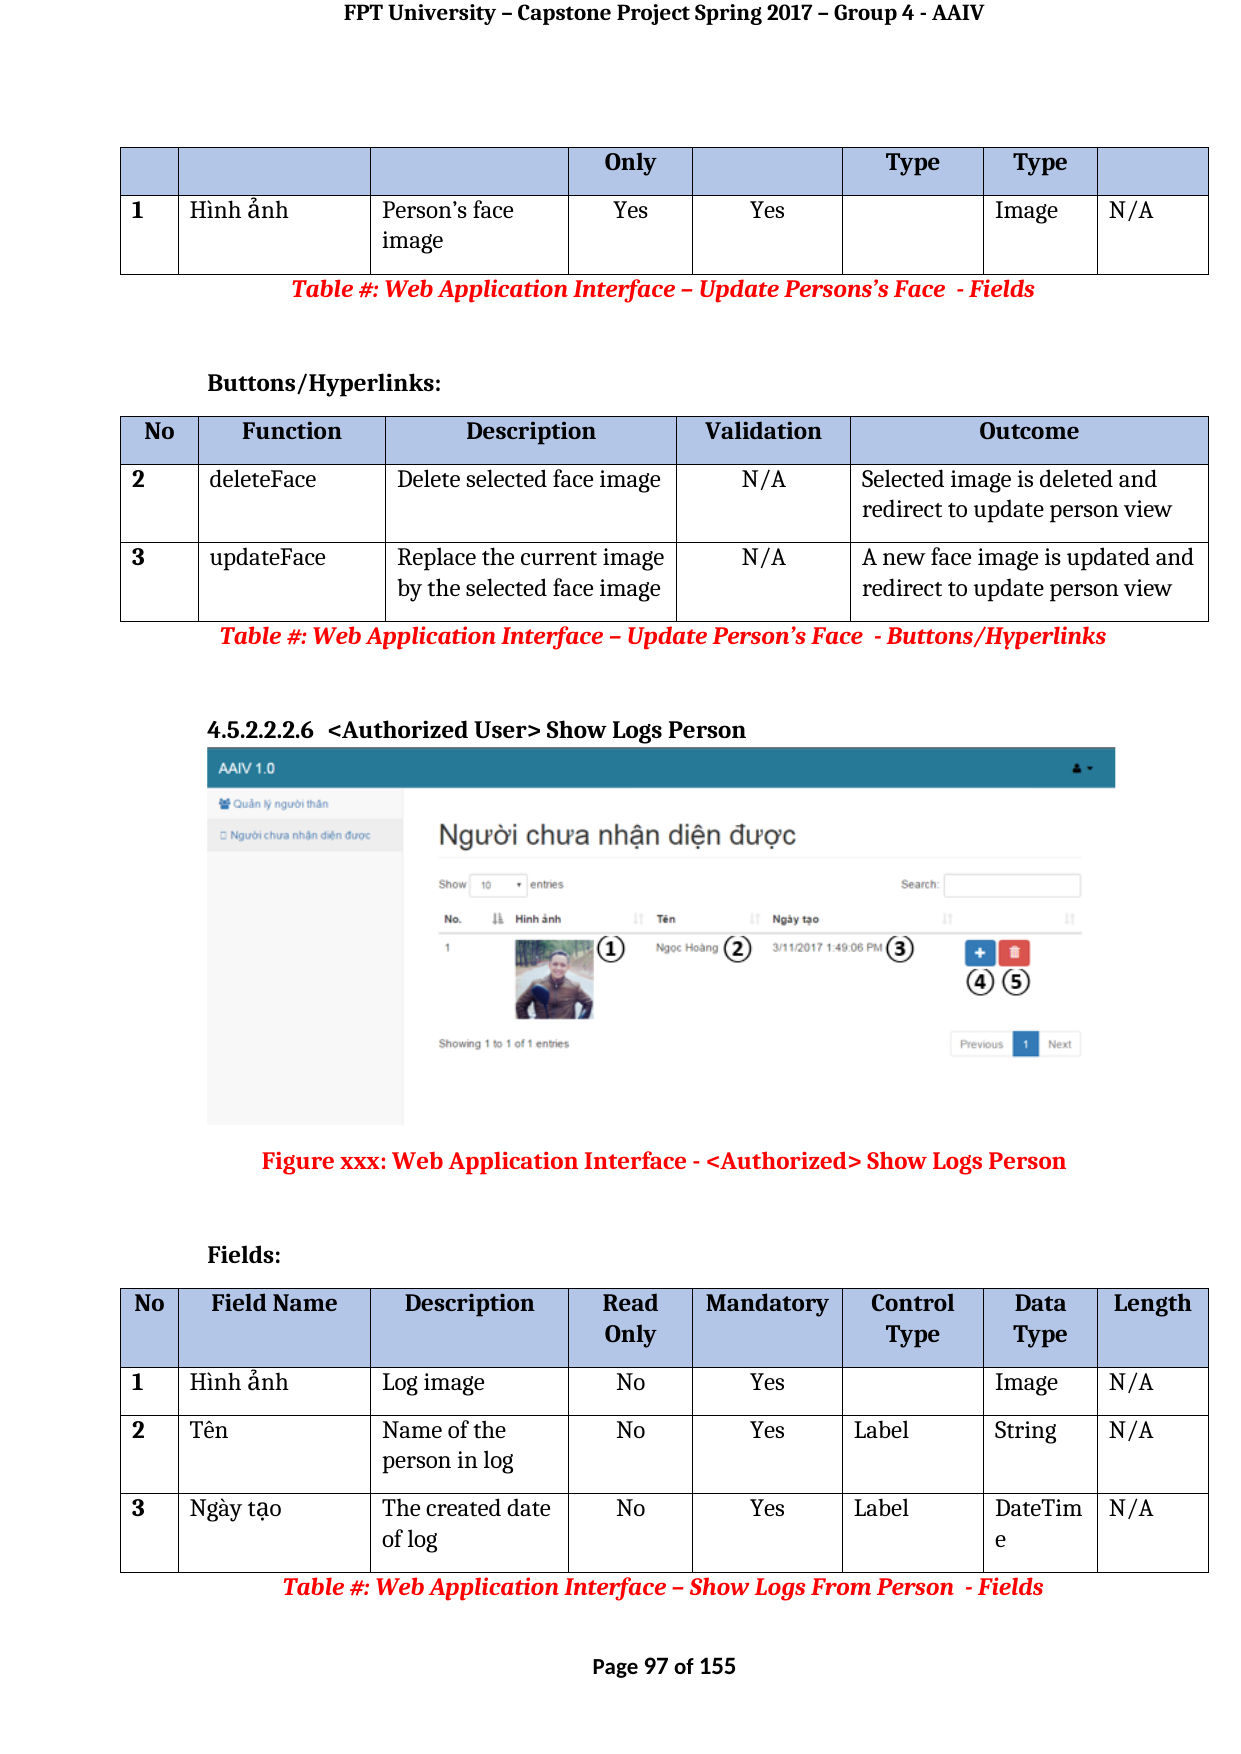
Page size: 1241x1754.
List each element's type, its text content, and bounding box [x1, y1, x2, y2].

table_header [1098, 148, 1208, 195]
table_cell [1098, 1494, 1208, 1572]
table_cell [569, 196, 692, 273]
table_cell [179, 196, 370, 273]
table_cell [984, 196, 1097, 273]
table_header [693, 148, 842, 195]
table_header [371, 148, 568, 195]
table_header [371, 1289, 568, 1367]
text Table #: Web Application Interface – Update Person’s Face - Buttons/Hyperlinks [207, 622, 1122, 650]
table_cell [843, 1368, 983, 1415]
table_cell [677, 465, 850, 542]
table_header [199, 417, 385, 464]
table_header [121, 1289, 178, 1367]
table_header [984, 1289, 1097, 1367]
text Table #: Web Application Interface – Show Logs From Person - Fields [207, 1573, 1122, 1601]
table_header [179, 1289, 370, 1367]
picture [207, 746, 1122, 1129]
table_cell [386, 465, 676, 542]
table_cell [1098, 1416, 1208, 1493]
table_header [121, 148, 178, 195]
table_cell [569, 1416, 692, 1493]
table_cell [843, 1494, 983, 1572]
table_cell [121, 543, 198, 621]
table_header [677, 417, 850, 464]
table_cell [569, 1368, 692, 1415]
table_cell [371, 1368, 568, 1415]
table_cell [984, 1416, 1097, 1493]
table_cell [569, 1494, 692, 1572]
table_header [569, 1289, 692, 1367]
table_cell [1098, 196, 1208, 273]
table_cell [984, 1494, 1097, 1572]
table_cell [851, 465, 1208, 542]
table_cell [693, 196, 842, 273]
text Buttons/Hyperlinks: [207, 369, 1122, 397]
text Figure xxx: Web Application Interface - <Authorized> Show Logs Person [207, 1147, 1122, 1176]
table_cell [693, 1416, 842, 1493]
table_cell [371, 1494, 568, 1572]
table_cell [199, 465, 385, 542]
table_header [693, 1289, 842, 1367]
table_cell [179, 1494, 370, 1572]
text Table #: Web Application Interface – Update Persons’s Face - Fields [207, 275, 1122, 303]
subtitle <Authorized User> Show Logs Person [207, 716, 1122, 744]
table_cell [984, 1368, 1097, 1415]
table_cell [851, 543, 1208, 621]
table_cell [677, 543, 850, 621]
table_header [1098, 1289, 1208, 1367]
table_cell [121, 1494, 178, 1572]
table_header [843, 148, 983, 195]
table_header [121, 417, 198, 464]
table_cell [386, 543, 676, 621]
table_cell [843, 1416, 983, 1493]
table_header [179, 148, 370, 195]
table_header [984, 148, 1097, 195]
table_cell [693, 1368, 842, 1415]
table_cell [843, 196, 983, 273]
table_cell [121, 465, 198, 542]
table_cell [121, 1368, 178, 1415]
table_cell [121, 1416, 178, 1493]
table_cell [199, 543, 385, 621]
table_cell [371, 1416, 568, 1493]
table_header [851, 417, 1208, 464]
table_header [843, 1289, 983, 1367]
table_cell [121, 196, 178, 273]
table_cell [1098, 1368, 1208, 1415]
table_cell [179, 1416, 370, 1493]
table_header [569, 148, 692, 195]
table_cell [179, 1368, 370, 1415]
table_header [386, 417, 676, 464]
text Fields: [207, 1241, 1122, 1270]
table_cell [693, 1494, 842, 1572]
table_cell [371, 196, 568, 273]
